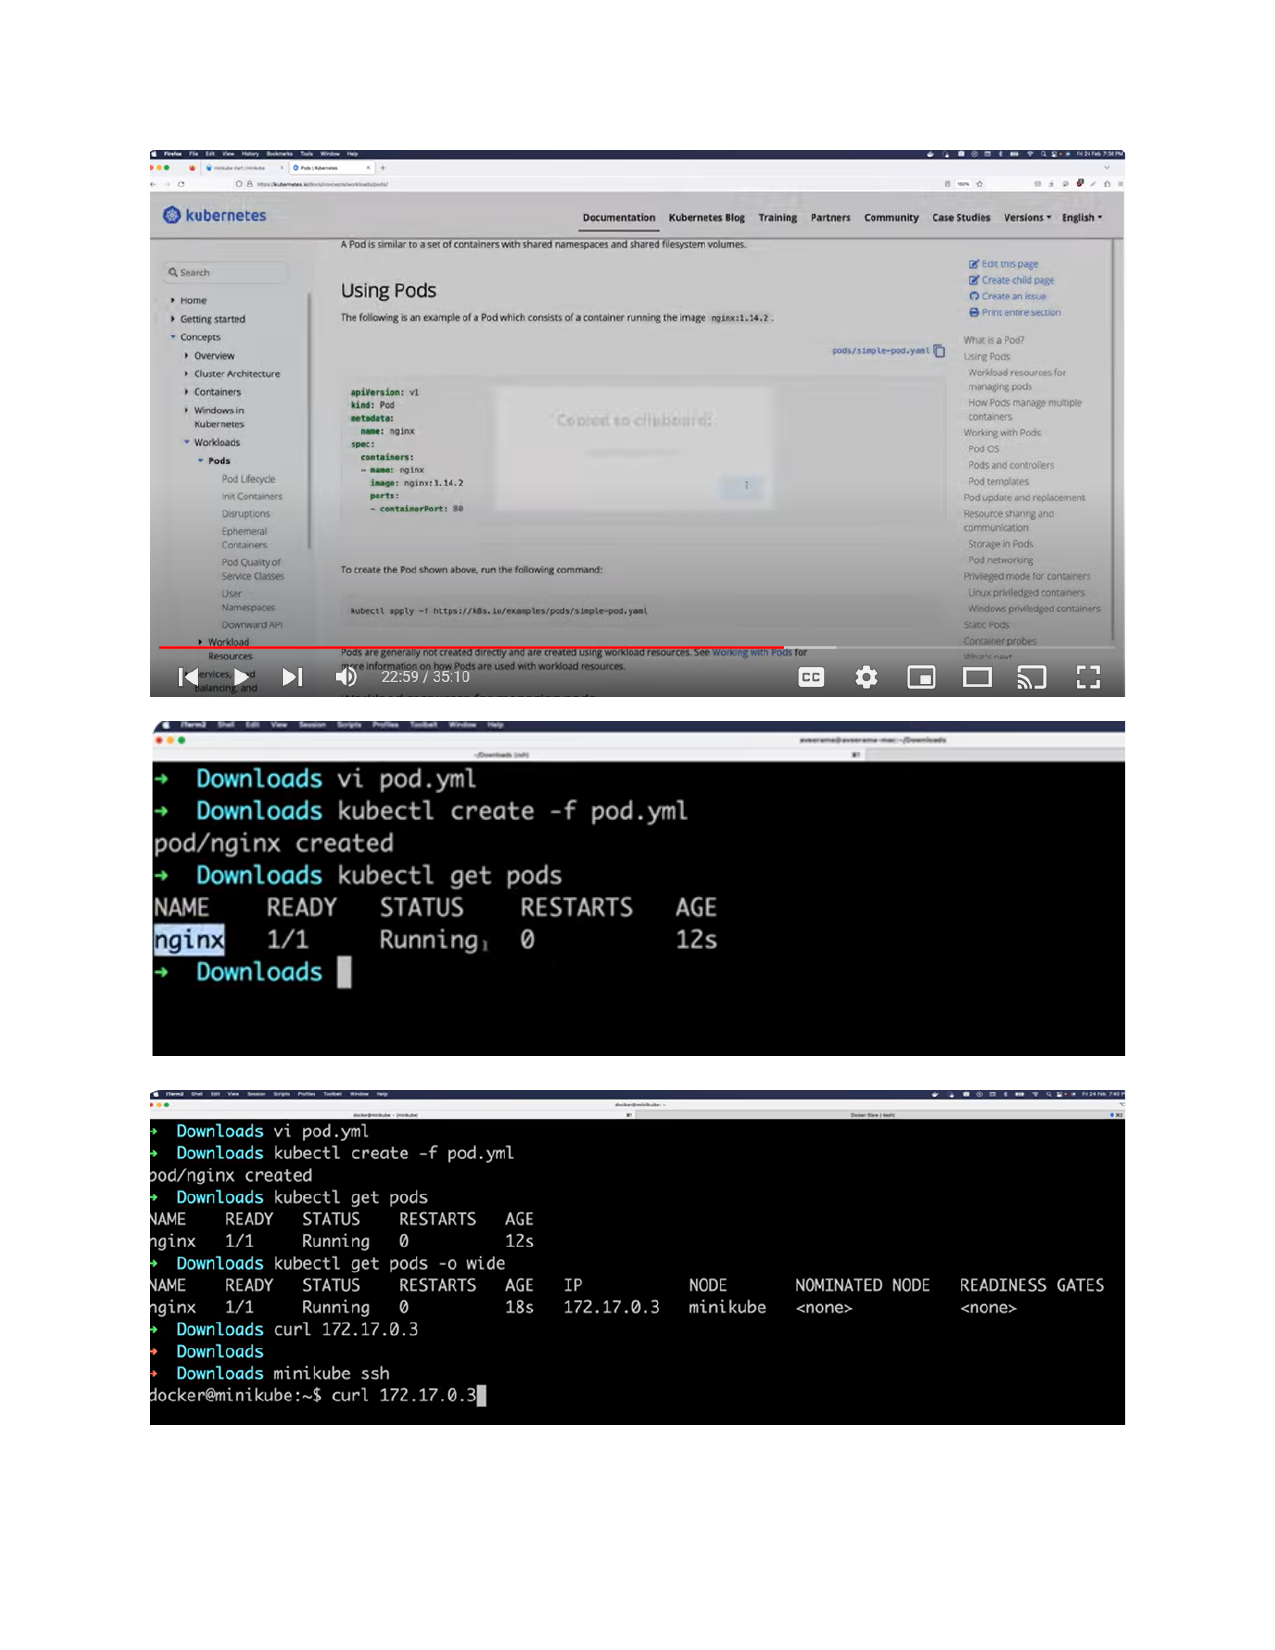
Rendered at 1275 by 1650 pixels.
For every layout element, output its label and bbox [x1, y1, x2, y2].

picture [150, 150, 1125, 697]
picture [150, 1080, 1125, 1425]
picture [150, 721, 1125, 1056]
